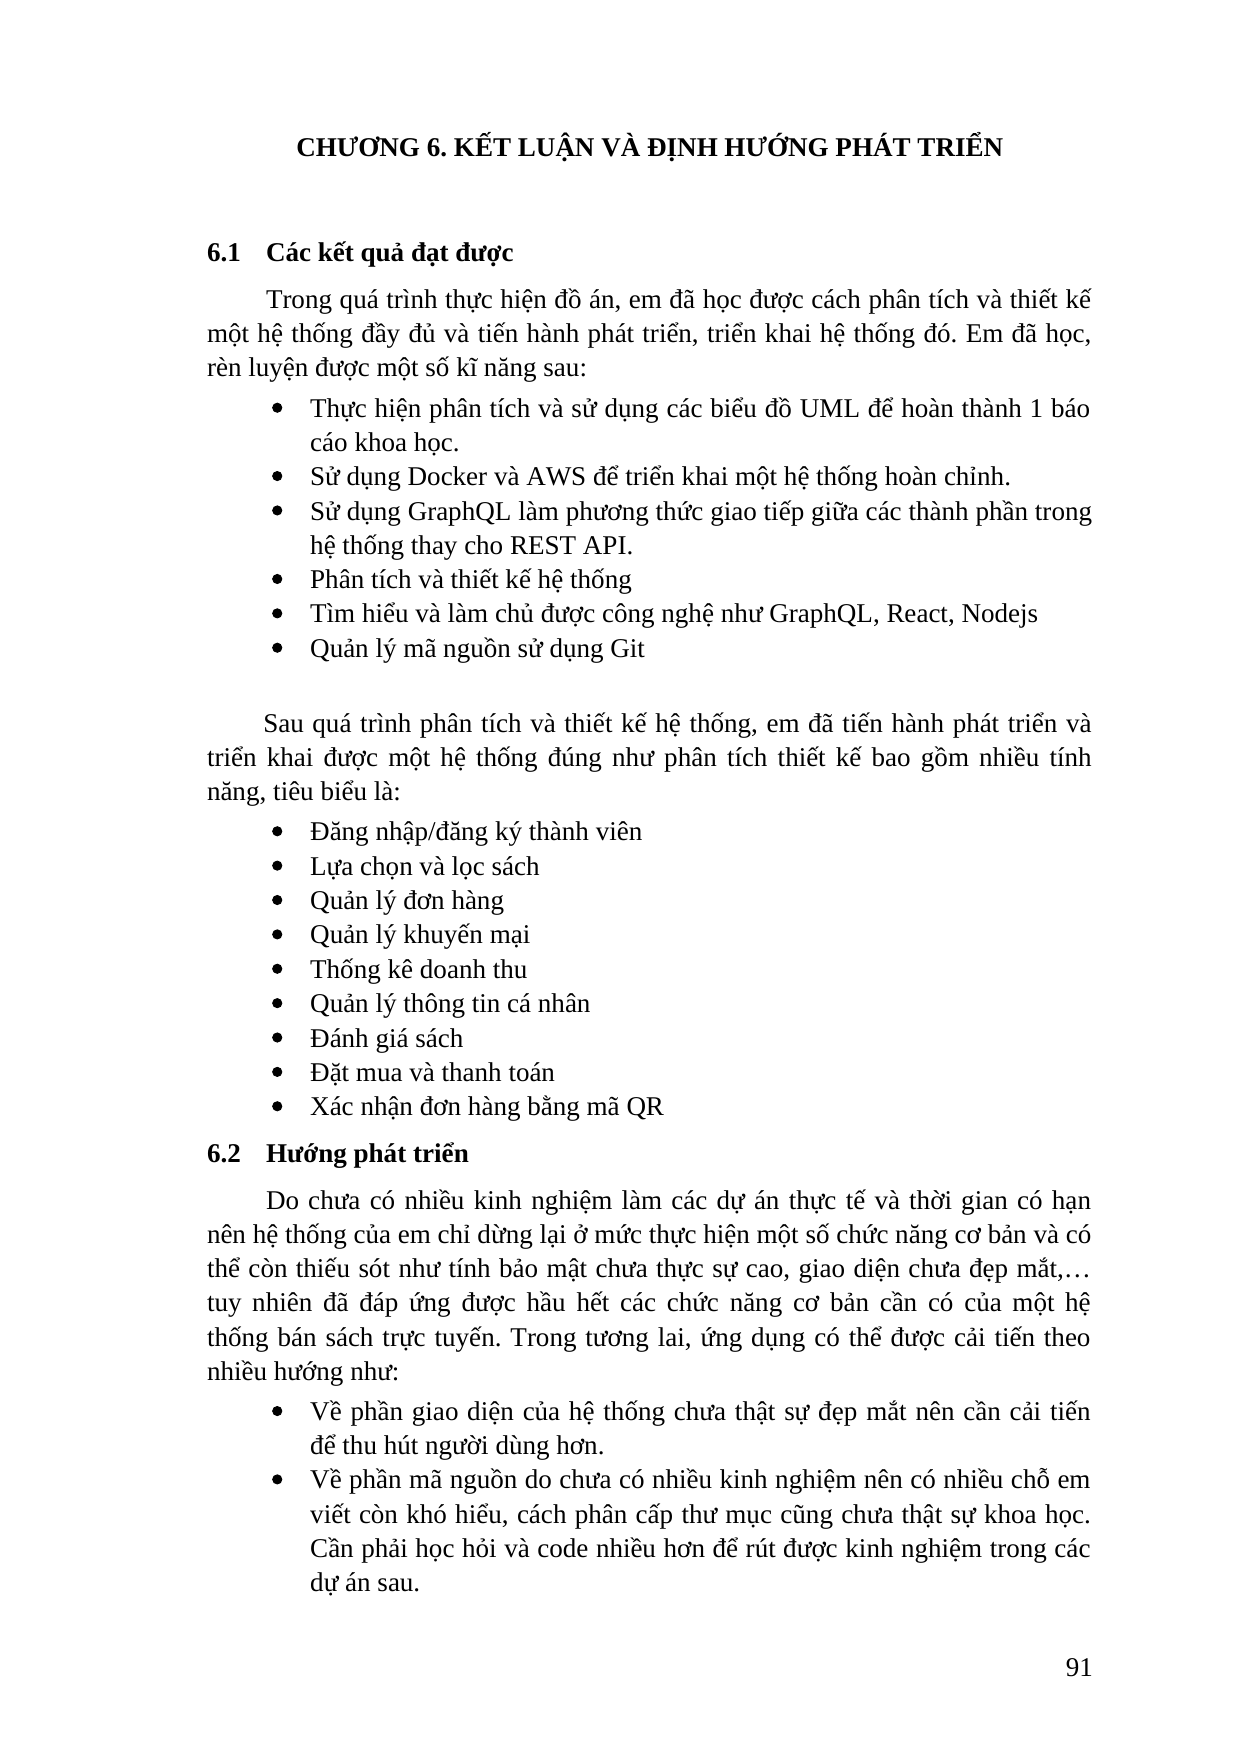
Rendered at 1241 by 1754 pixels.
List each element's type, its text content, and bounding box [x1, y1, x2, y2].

subtitle Hướng phát triển [207, 1137, 1092, 1168]
list Sử dụng Docker và AWS để triển khai một hệ thống hoàn chỉnh. [272, 460, 1092, 492]
list Phân tích và thiết kế hệ thống [272, 563, 1092, 594]
list Xác nhận đơn hàng bằng mã QR [272, 1090, 1092, 1122]
list Lựa chọn và lọc sách [272, 850, 1092, 881]
list Thống kê doanh thu [272, 953, 1092, 984]
list Đăng nhập/đăng ký thành viên [272, 815, 1092, 847]
subtitle KẾT LUẬN VÀ ĐỊNH HƯỚNG PHÁT TRIỂN [207, 131, 1092, 162]
text Sau quá trình phân tích và thiết kế hệ thống, em đã tiến hành phát triển và triển khai được một hệ thống đúng như phân tích thiết kế bao gồm nhiều tính năng, tiêu biểu là: [207, 707, 1092, 806]
list Quản lý thông tin cá nhân [272, 987, 1092, 1018]
list Quản lý đơn hàng [272, 884, 1092, 915]
subtitle Các kết quả đạt được [207, 236, 1092, 268]
list Đánh giá sách [272, 1022, 1092, 1053]
text Trong quá trình thực hiện đồ án, em đã học được cách phân tích và thiết kế một hệ thống đầy đủ và tiến hành phát triển, triển khai hệ thống đó. Em đã học, rèn luyện được một số kĩ năng sau: [207, 283, 1092, 383]
list Tìm hiểu và làm chủ được công nghệ như GraphQL, React, Nodejs [272, 597, 1092, 629]
list Quản lý mã nguồn sử dụng Git [272, 632, 1092, 663]
text Do chưa có nhiều kinh nghiệm làm các dự án thực tế và thời gian có hạn nên hệ thống của em chỉ dừng lại ở mức thực hiện một số chức năng cơ bản và có thể còn thiếu sót như tính bảo mật chưa thực sự cao, giao diện chưa đẹp mắt,… tuy nhiên đã đáp ứng được hầu hết các chức năng cơ bản cần có của một hệ thống bán sách trực tuyến. Trong tương lai, ứng dụng có thể được cải tiến theo nhiều hướng như: [207, 1184, 1092, 1386]
list Về phần mã nguồn do chưa có nhiều kinh nghiệm nên có nhiều chỗ em viết còn khó hiểu, cách phân cấp thư mục cũng chưa thật sự khoa học. Cần phải học hỏi và code nhiều hơn để rút được kinh nghiệm trong các dự án sau. [272, 1464, 1092, 1597]
list Thực hiện phân tích và sử dụng các biểu đồ UML để hoàn thành 1 báo cáo khoa học. [272, 392, 1092, 457]
list Về phần giao diện của hệ thống chưa thật sự đẹp mắt nên cần cải tiến để thu hút người dùng hơn. [272, 1395, 1092, 1461]
list Sử dụng GraphQL làm phương thức giao tiếp giữa các thành phần trong hệ thống thay cho REST API. [272, 495, 1092, 560]
list Quản lý khuyến mại [272, 918, 1092, 950]
list Đặt mua và thanh toán [272, 1056, 1092, 1087]
